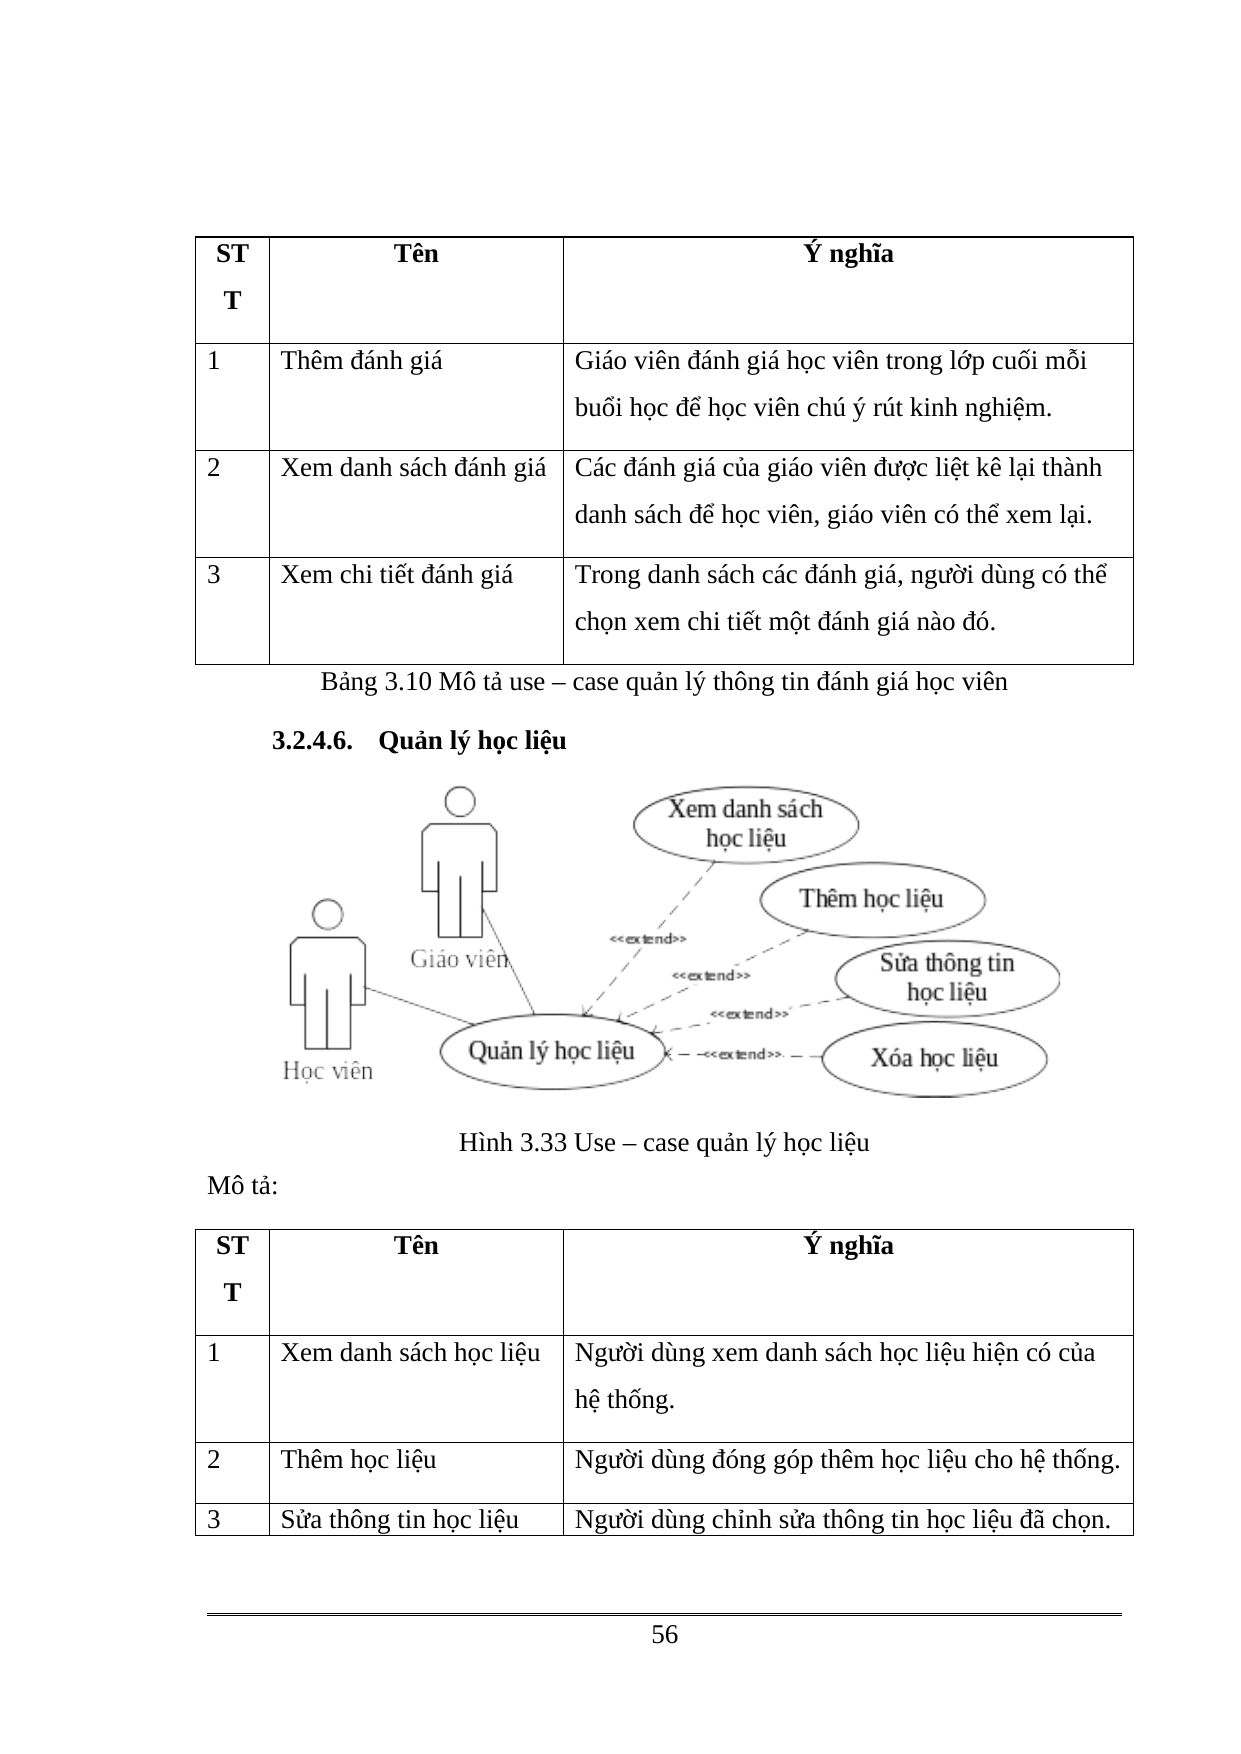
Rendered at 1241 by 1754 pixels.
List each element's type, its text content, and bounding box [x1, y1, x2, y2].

table_header Tên [270, 238, 563, 343]
table_header Ý nghĩa [564, 1230, 1133, 1335]
table_cell Xem danh sách đánh giá [270, 451, 563, 557]
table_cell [564, 1504, 1133, 1534]
table_cell 3 [196, 1504, 269, 1534]
table_header STT [196, 1230, 269, 1335]
table_cell Thêm học liệu [270, 1443, 563, 1502]
table_cell Người dùng xem danh sách học liệu hiện có của hệ thống. [564, 1336, 1133, 1442]
table_cell 1 [196, 1336, 269, 1442]
table_header Ý nghĩa [564, 238, 1133, 343]
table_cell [270, 1504, 563, 1534]
table_cell Người dùng đóng góp thêm học liệu cho hệ thống. [564, 1443, 1133, 1502]
table_cell 3 [196, 558, 269, 664]
subtitle Quản lý học liệu [272, 724, 1122, 755]
table_header STT [196, 238, 269, 343]
table_cell Thêm đánh giá [270, 344, 563, 450]
table_cell Xem chi tiết đánh giá [270, 558, 563, 664]
table_cell 2 [196, 1443, 269, 1502]
table_cell Các đánh giá của giáo viên được liệt kê lại thành danh sách để học viên, giáo viên có thể xem lại. [564, 451, 1133, 557]
table_cell Xem danh sách học liệu [270, 1336, 563, 1442]
table_cell Trong danh sách các đánh giá, người dùng có thể chọn xem chi tiết một đánh giá nào đó. [564, 558, 1133, 664]
table_cell Giáo viên đánh giá học viên trong lớp cuối mỗi buổi học để học viên chú ý rút kinh nghiệm. [564, 344, 1133, 450]
table_header Tên [270, 1230, 563, 1335]
text Bảng 3.10 Mô tả use – case quản lý thông tin đánh giá học viên [207, 665, 1122, 696]
text Mô tả: [207, 1169, 1122, 1200]
table_cell 1 [196, 344, 269, 450]
table_cell 2 [196, 451, 269, 557]
